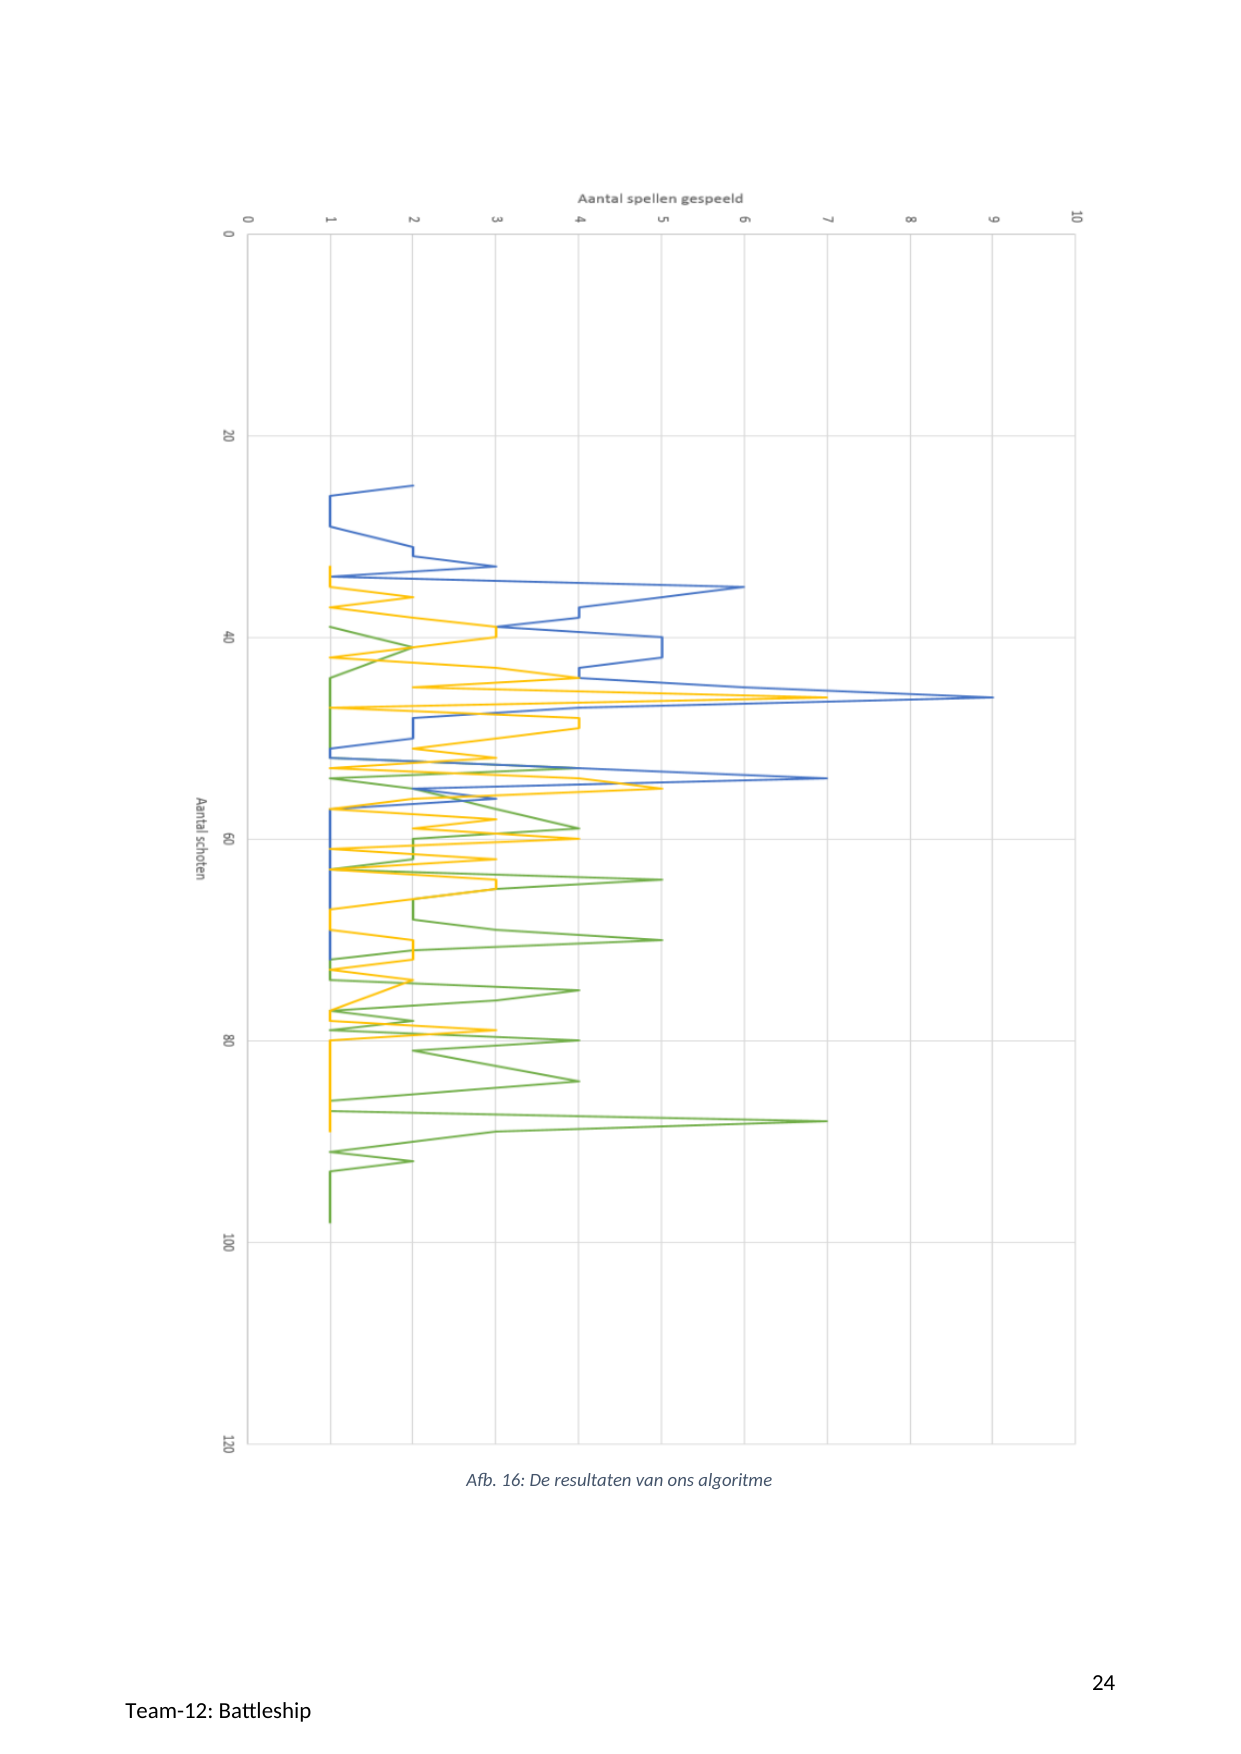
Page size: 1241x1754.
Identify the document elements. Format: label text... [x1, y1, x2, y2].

picture [172, 179, 1092, 1463]
